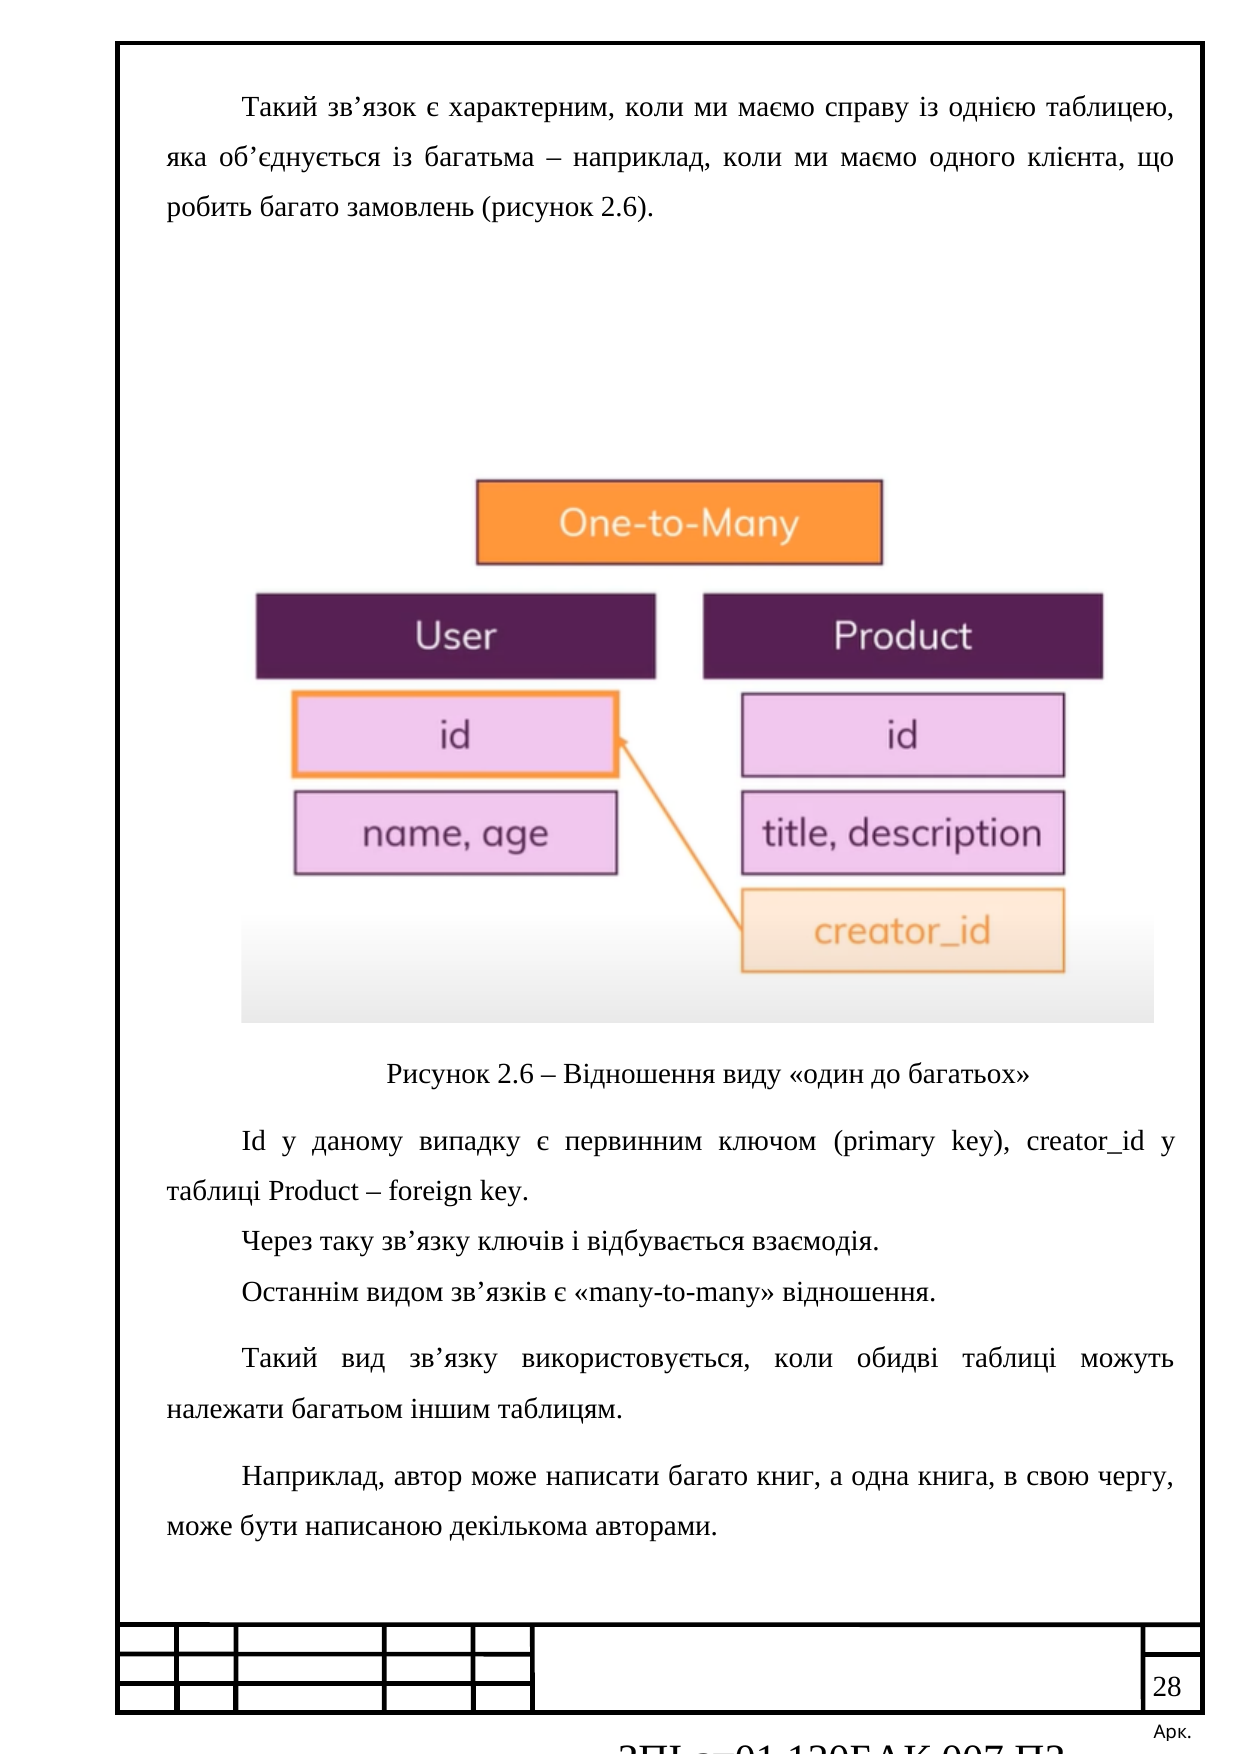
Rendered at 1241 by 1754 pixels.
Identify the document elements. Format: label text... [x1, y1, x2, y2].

text Рисунок 2.6 – Відношення виду «один до багатьох» [166, 1056, 1175, 1089]
text Через таку зв’язку ключів і відбувається взаємодія. [166, 1223, 1175, 1257]
text Id у даному випадку є первинним ключом (primary key), сreator_id у таблиці Product – foreign key. [166, 1123, 1175, 1207]
text Наприклад, автор може написати багато книг, а одна книга, в свою чергу, може бути написаною декількома авторами. [166, 1458, 1175, 1542]
text Такий вид зв’язку використовується, коли обидві таблиці можуть належати багатьом іншим таблицям. [166, 1341, 1175, 1424]
picture [241, 423, 1154, 1023]
text Такий зв’язок є характерним, коли ми маємо справу із однією таблицею, яка об’єднується із багатьма – наприклад, коли ми маємо одного клієнта, що робить багато замовлень (рисунок 2.6). [166, 89, 1175, 223]
text Останнім видом зв’язків є «many-to-many» відношення. [166, 1274, 1175, 1307]
